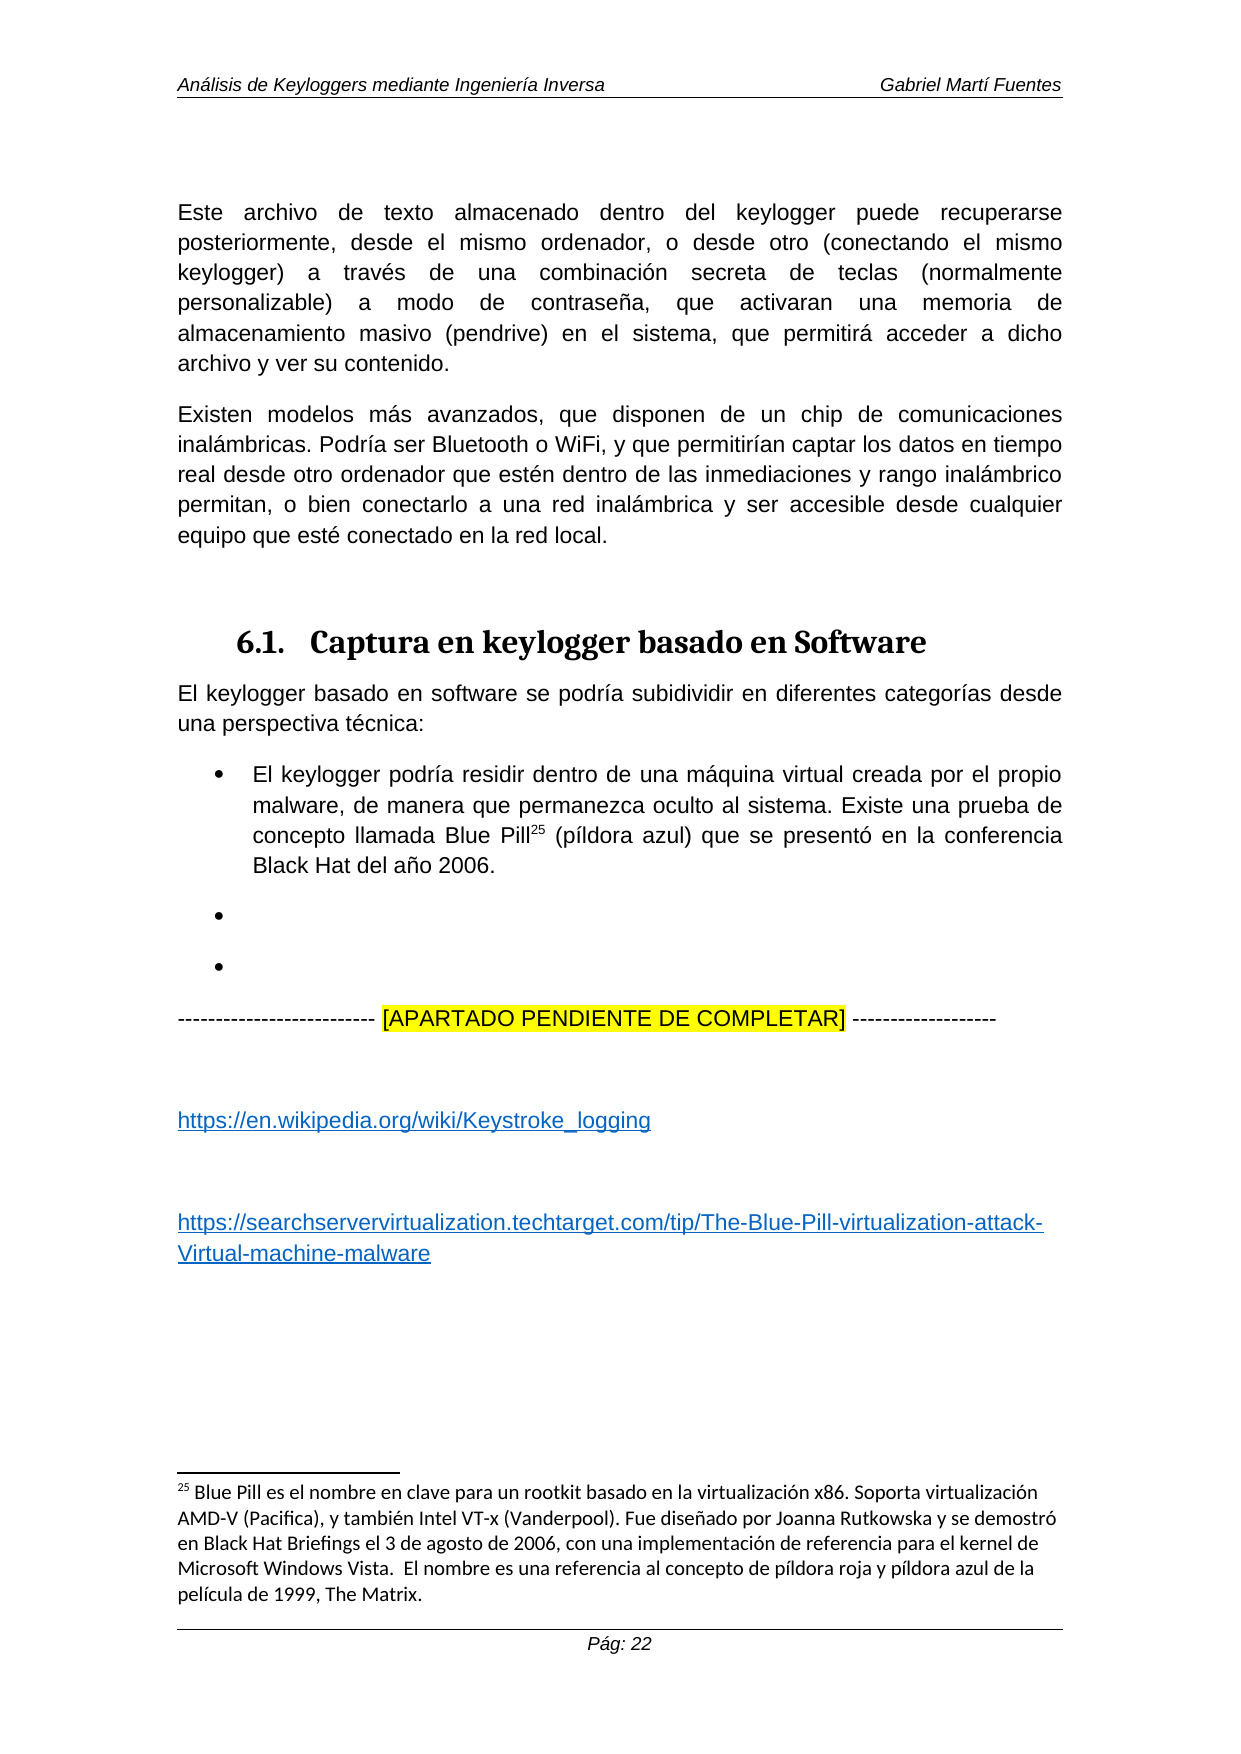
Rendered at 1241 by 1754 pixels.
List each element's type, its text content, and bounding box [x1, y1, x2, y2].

text Este archivo de texto almacenado dentro del keylogger puede recuperarse posteriormente, desde el mismo ordenador, o desde otro (conectando el mismo keylogger) a través de una combinación secreta de teclas (normalmente personalizable) a modo de contraseña, que activaran una memoria de almacenamiento masivo (pendrive) en el sistema, que permitirá acceder a dicho archivo y ver su contenido. [177, 199, 1063, 376]
text -------------------------- [APARTADO PENDIENTE DE COMPLETAR] ------------------- [177, 1005, 382, 1032]
text El keylogger basado en software se podría subidividir en diferentes categorías desde una perspectiva técnica: [177, 680, 1063, 737]
text https://searchservervirtualization.techtarget.com/tip/The-Blue-Pill-virtualization-attack-Virtual-machine-malware [177, 1209, 1063, 1266]
text -------------------------- [APARTADO PENDIENTE DE COMPLETAR] ------------------- [846, 1005, 1063, 1032]
subtitle Captura en keylogger basado en Software [236, 624, 1063, 662]
text https://en.wikipedia.org/wiki/Keystroke_logging [177, 1107, 1063, 1134]
text Existen modelos más avanzados, que disponen de un chip de comunicaciones inalámbricas. Podría ser Bluetooth o WiFi, y que permitirían captar los datos en tiempo real desde otro ordenador que estén dentro de las inmediaciones y rango inalámbrico permitan, o bien conectarlo a una red inalámbrica y ser accesible desde cualquier equipo que esté conectado en la red local. [177, 401, 1063, 548]
list El keylogger podría residir dentro de una máquina virtual creada por el propio malware, de manera que permanezca oculto al sistema. Existe una prueba de concepto llamada Blue Pill (píldora azul) que se presentó en la conferencia Black Hat del año 2006. [215, 761, 1063, 878]
